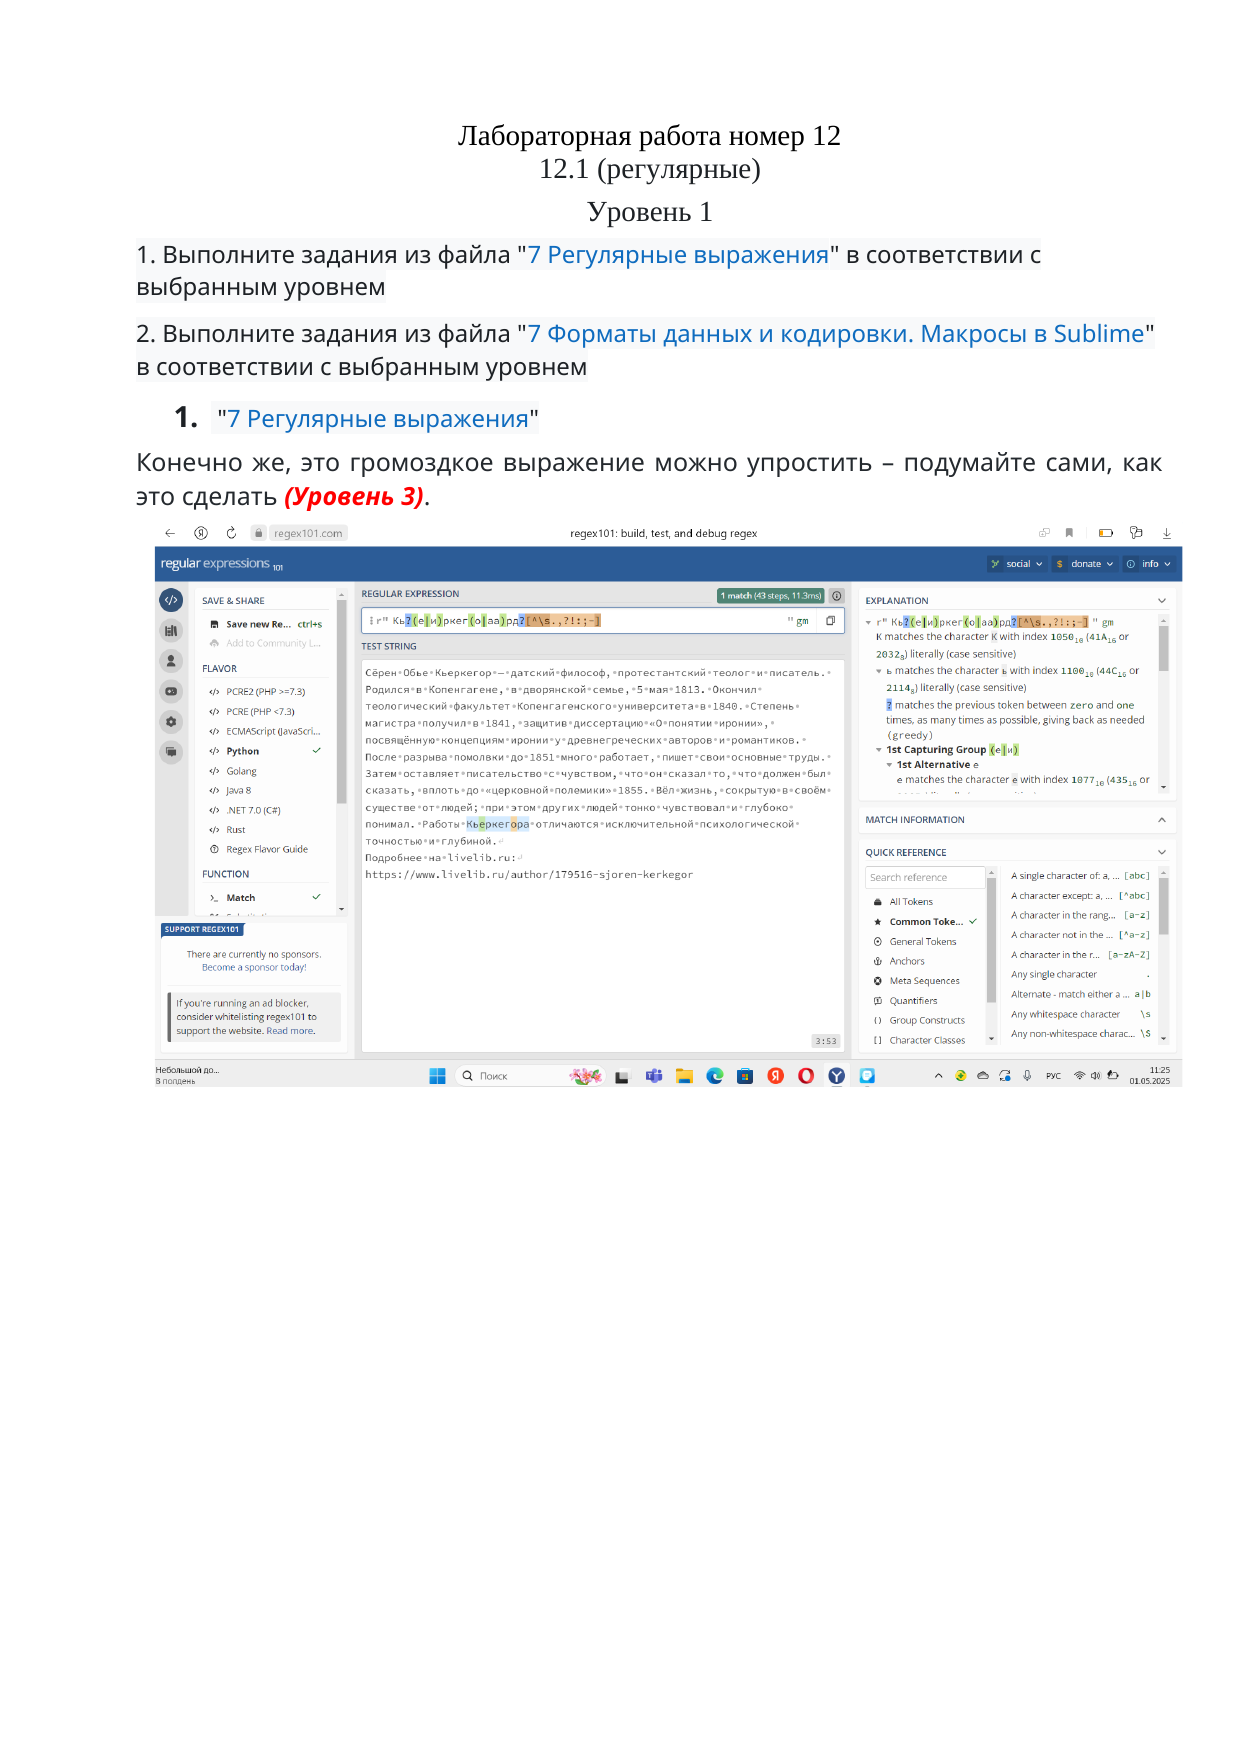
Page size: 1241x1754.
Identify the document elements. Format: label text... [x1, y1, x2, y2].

picture [154, 522, 1183, 1087]
text 12.1 (регулярные) [136, 152, 1163, 185]
text Уровень 1 [136, 194, 1163, 228]
text Конечно же, это громоздкое выражение можно упростить – подумайте сами, как это сделать (Уровень 3). [136, 445, 1163, 513]
list "7 Регулярные выражения" [173, 396, 1163, 436]
text Лабораторная работа номер 12 [136, 118, 1163, 152]
text 1. Выполните задания из файла "7 Регулярные выражения" в соответствии с выбранным уровнем [136, 237, 1163, 303]
text 2. Выполните задания из файла "7 Форматы данных и кодировки. Макросы в Sublime" в соответствии с выбранным уровнем [588, 317, 1163, 382]
